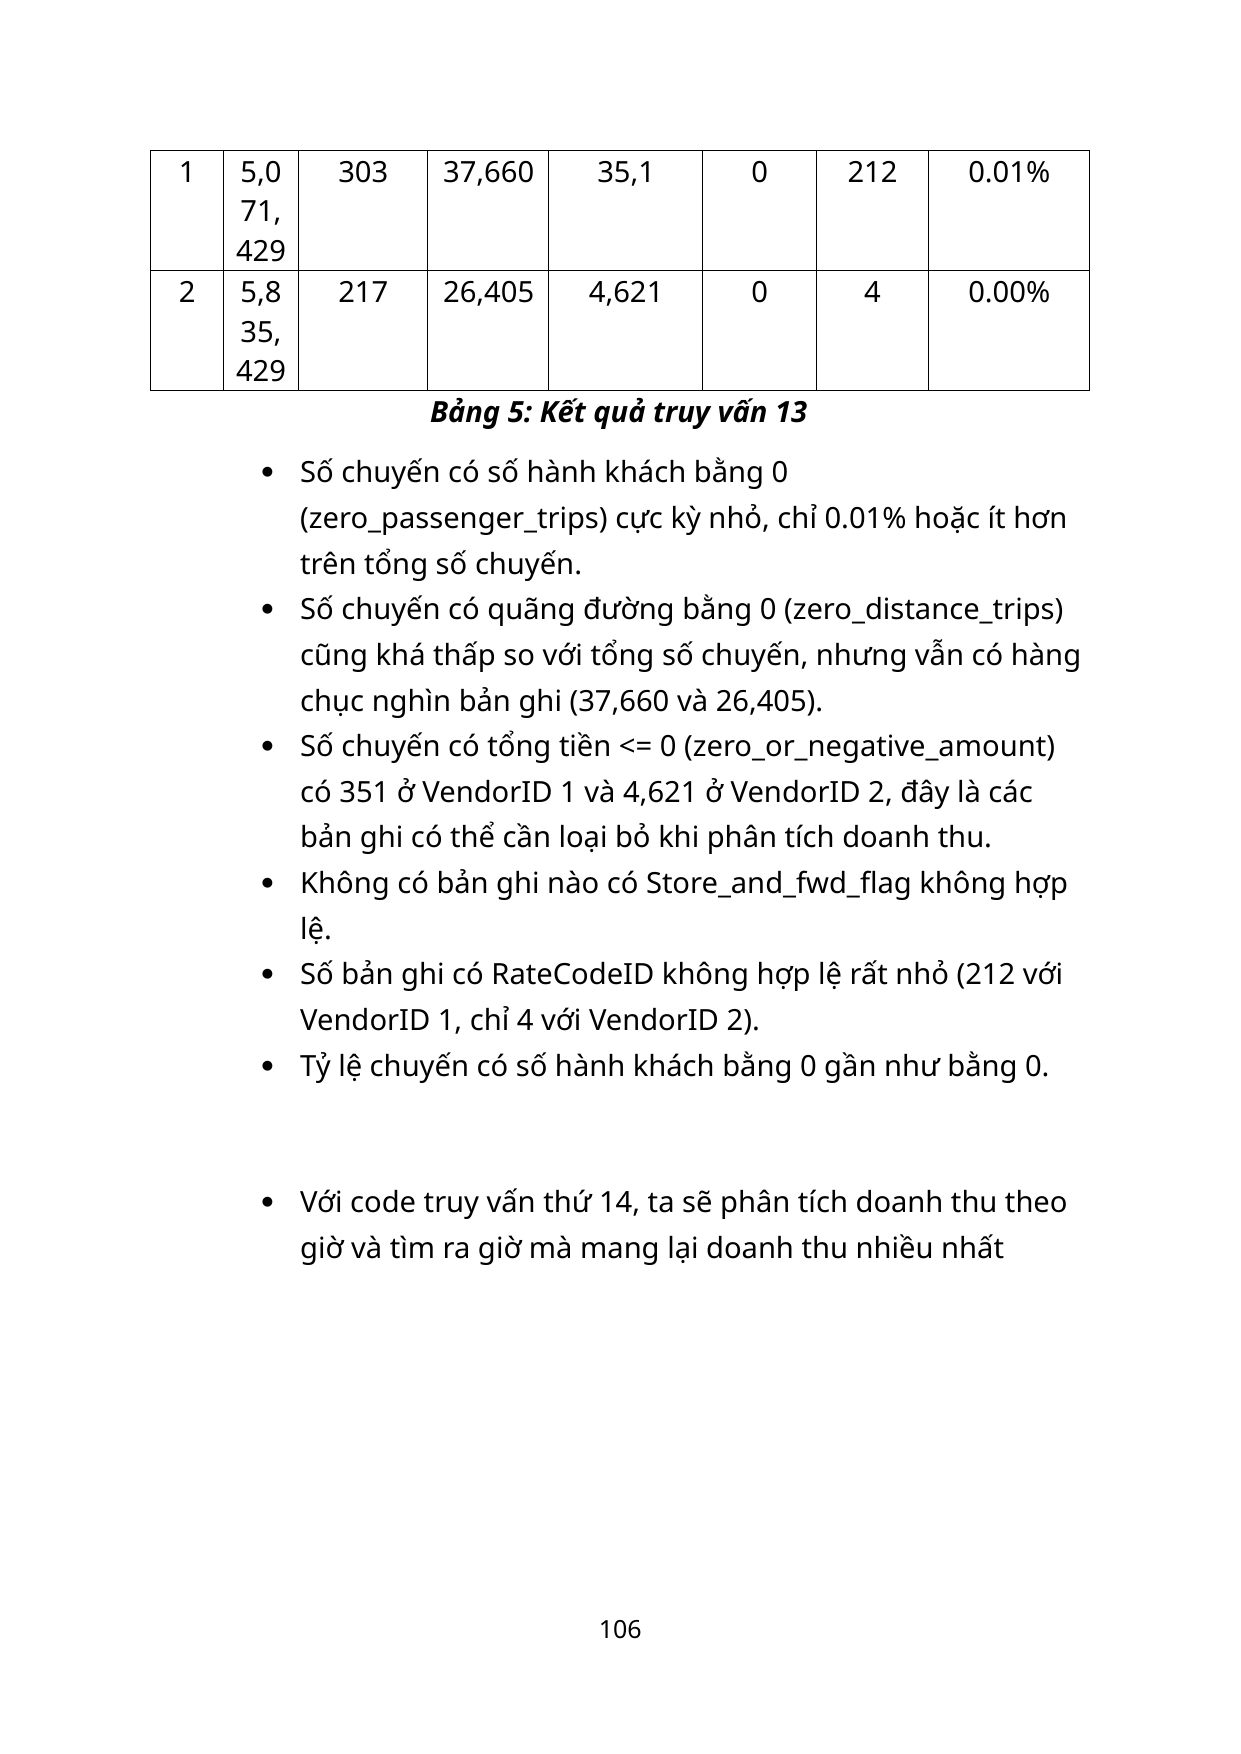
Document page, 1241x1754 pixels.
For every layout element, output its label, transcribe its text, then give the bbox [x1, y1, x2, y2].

table_cell 5,071,429 [224, 151, 298, 270]
table_cell 37,660 [428, 151, 548, 270]
text Với code truy vấn thứ 14, ta sẽ phân tích doanh thu theo giờ và tìm ra giờ mà mang lại doanh thu nhiều nhất [262, 1182, 1090, 1267]
table_cell 0.01% [929, 151, 1089, 270]
table_cell 212 [817, 151, 928, 270]
text Số chuyến có quãng đường bằng 0 (zero_distance_trips) cũng khá thấp so với tổng số chuyến, nhưng vẫn có hàng chục nghìn bản ghi (37,660 và 26,405). [262, 589, 1090, 719]
table_cell 5,835,429 [224, 271, 298, 390]
table_cell 4,621 [549, 271, 702, 390]
table_cell 35,1 [549, 151, 702, 270]
table_cell 2 [151, 271, 223, 390]
table_cell 1 [151, 151, 223, 270]
text Số chuyến có số hành khách bằng 0 (zero_passenger_trips) cực kỳ nhỏ, chỉ 0.01% hoặc ít hơn trên tổng số chuyến. [262, 452, 1090, 583]
text Số chuyến có tổng tiền <= 0 (zero_or_negative_amount) có 351 ở VendorID 1 và 4,621 ở VendorID 2, đây là các bản ghi có thể cần loại bỏ khi phân tích doanh thu. [262, 726, 1090, 856]
table_cell 0 [703, 271, 816, 390]
text Bảng 5: Kết quả truy vấn 13 [150, 391, 1090, 431]
text Không có bản ghi nào có Store_and_fwd_flag không hợp lệ. [262, 862, 1090, 948]
table_cell 303 [299, 151, 427, 270]
table_cell 0 [703, 151, 816, 270]
text Tỷ lệ chuyến có số hành khách bằng 0 gần như bằng 0. [262, 1045, 1090, 1084]
table_cell 217 [299, 271, 427, 390]
table_cell 26,405 [428, 271, 548, 390]
table_cell 0.00% [929, 271, 1089, 390]
text Số bản ghi có RateCodeID không hợp lệ rất nhỏ (212 với VendorID 1, chỉ 4 với VendorID 2). [262, 954, 1090, 1039]
table_cell 4 [817, 271, 928, 390]
